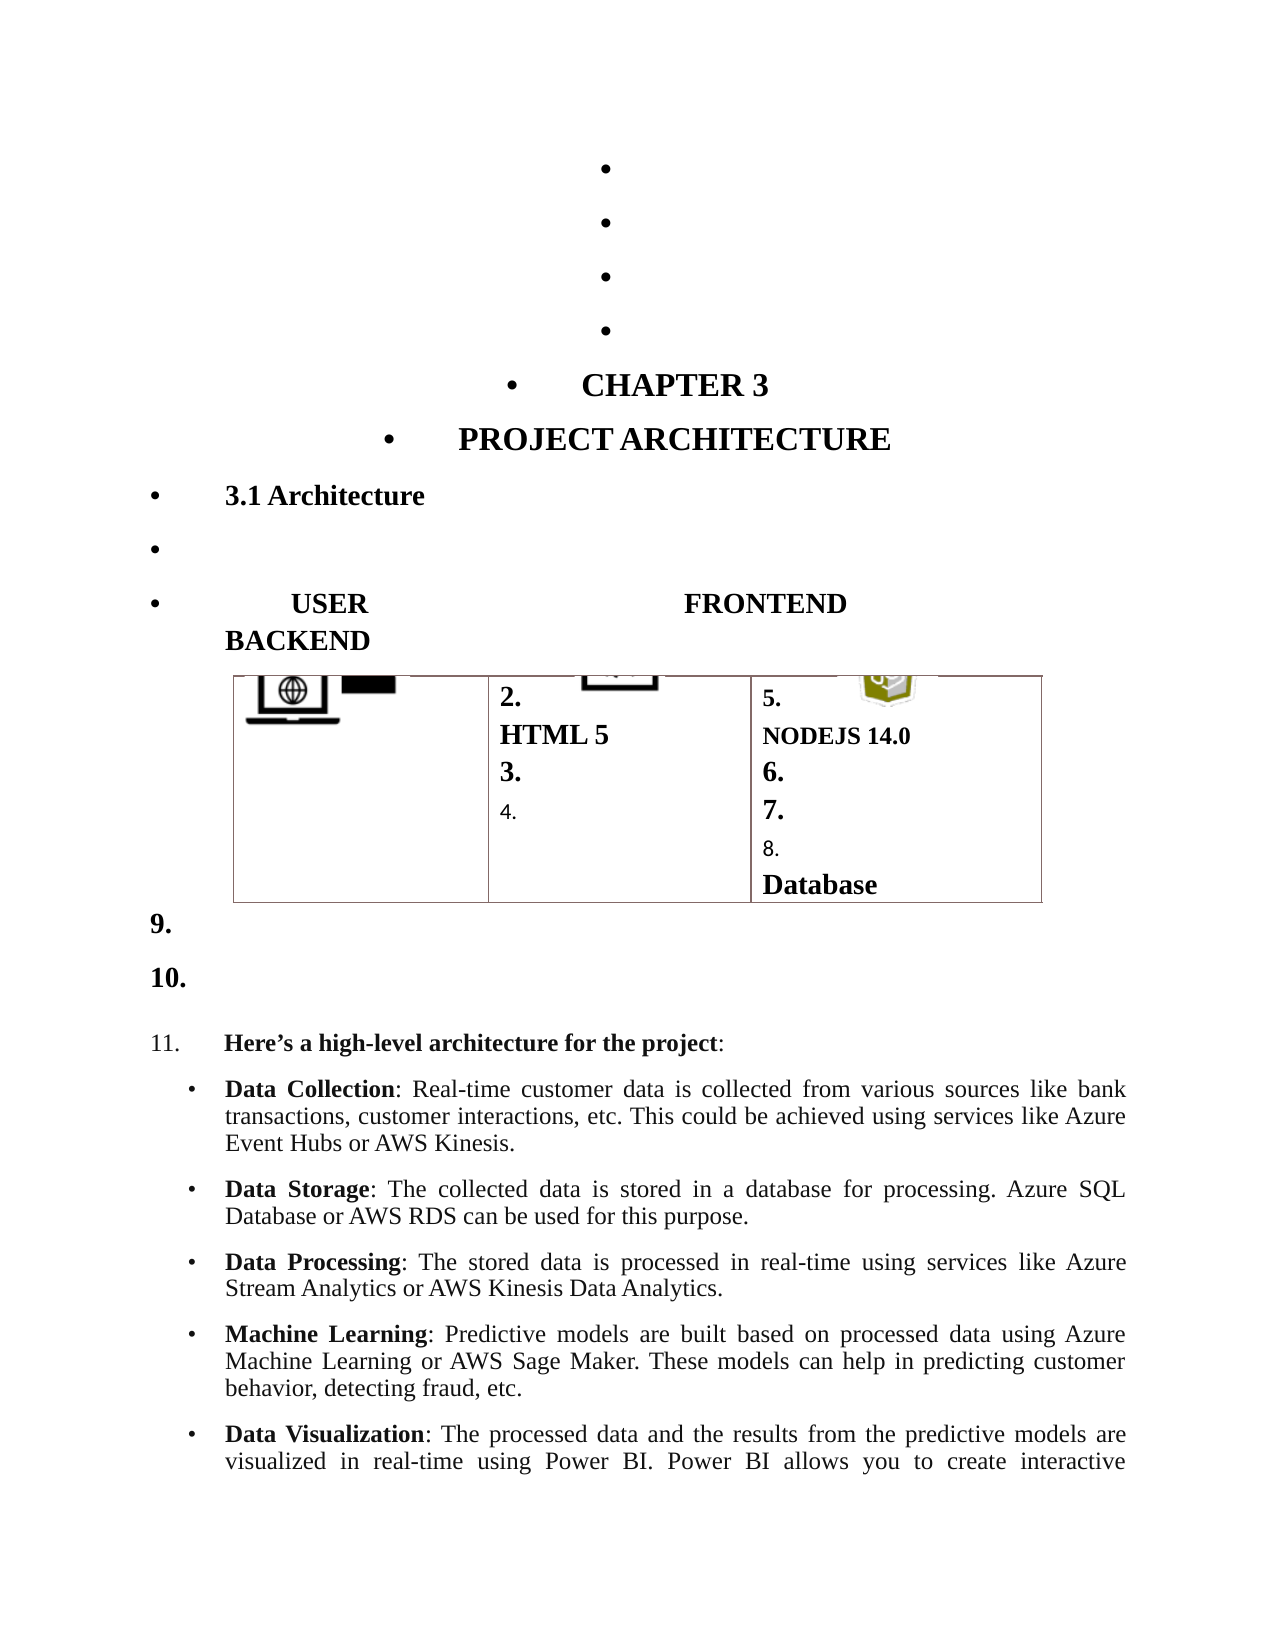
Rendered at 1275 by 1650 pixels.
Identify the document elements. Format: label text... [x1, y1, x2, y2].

list Data Processing: The stored data is processed in real-time using services like Azure Stream Analytics or AWS Kinesis Data Analytics. [187, 1248, 1127, 1302]
list 3.1 Architecture [150, 475, 1125, 512]
list CHAPTER 3 [150, 367, 1125, 404]
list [187, 1421, 1127, 1475]
list Data Collection: Real-time customer data is collected from various sources like bank transactions, customer interactions, etc. This could be achieved using services like Azure Event Hubs or AWS Kinesis. [187, 1076, 1127, 1157]
list Machine Learning: Predictive models are built based on processed data using Azure Machine Learning or AWS Sage Maker. These models can help in predicting customer behavior, detecting fraud, etc. [187, 1321, 1127, 1402]
table_header NODEJS 14.0 Database [752, 677, 1041, 902]
list Data Storage: The collected data is stored in a database for processing. Azure SQL Database or AWS RDS can be used for this purpose. [187, 1176, 1127, 1229]
list USER FRONTEND BACKEND [150, 583, 1125, 658]
table_header [234, 677, 488, 902]
table_header HTML 5 [489, 677, 750, 902]
list Here’s a high-level architecture for the project: [150, 1030, 1125, 1057]
list PROJECT ARCHITECTURE [150, 421, 1125, 458]
